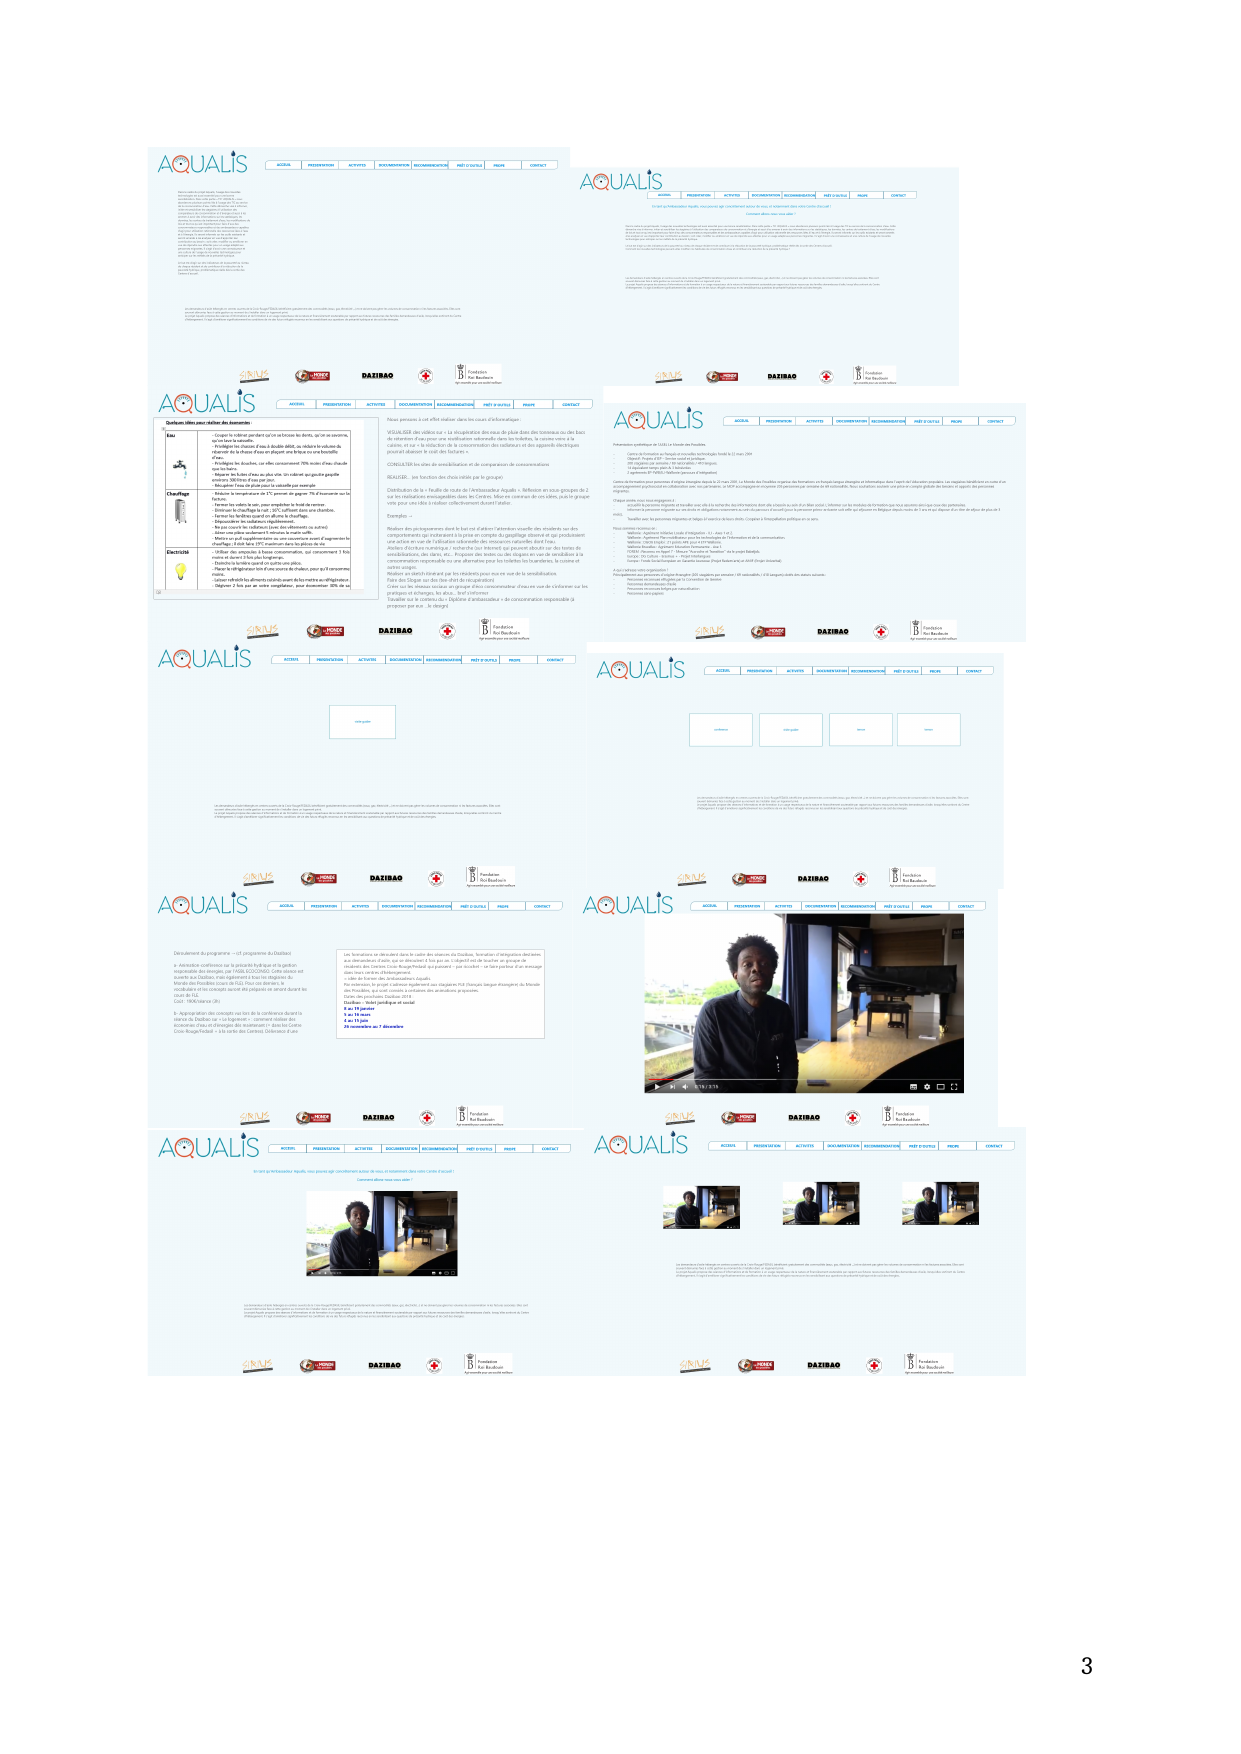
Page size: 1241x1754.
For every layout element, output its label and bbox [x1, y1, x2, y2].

picture [147, 147, 1026, 1376]
